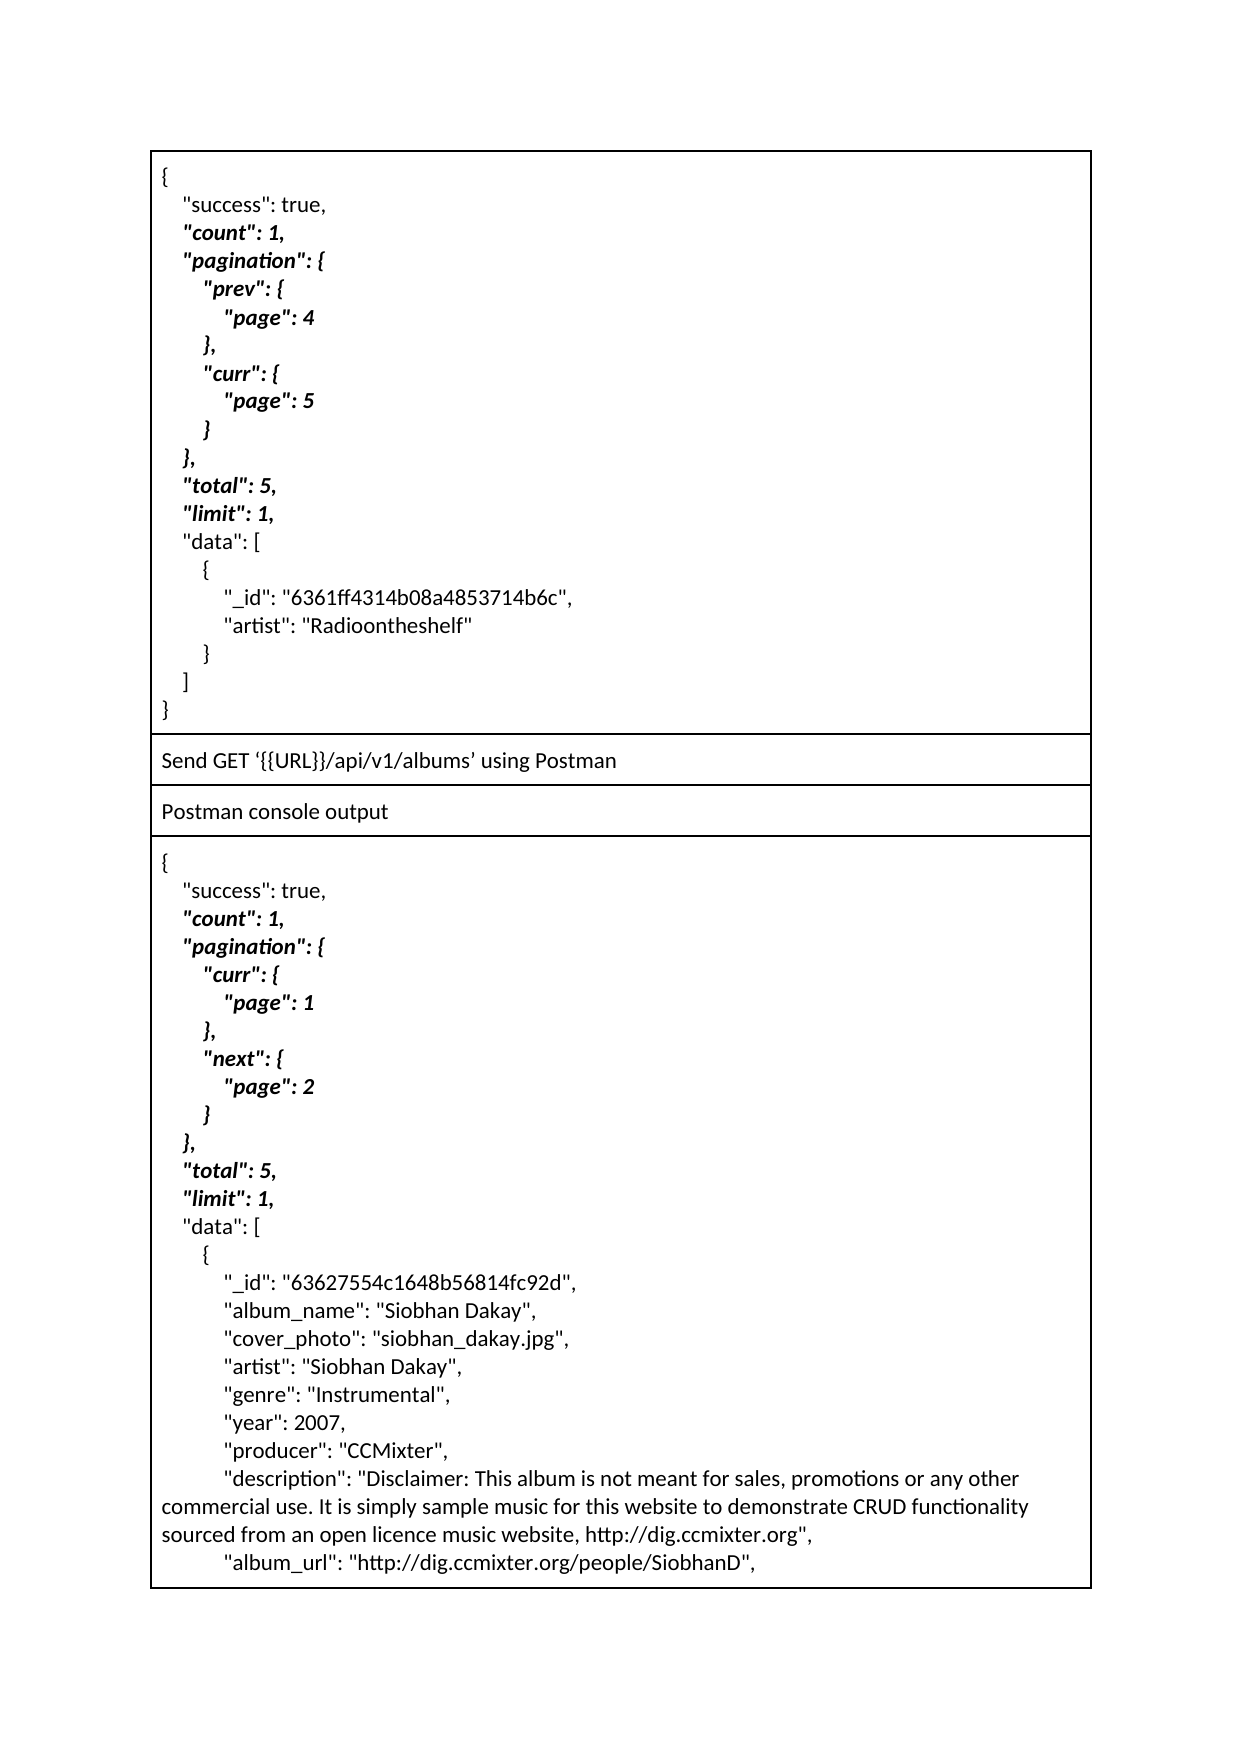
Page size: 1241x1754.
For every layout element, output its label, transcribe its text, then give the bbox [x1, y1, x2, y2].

table_cell Postman console output [152, 786, 1090, 835]
table_cell Send GET ‘{{URL}}/api/v1/albums’ using Postman [152, 735, 1090, 784]
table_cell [152, 837, 1090, 1587]
table_cell { "success": true, "count": 1, "pagination": { "prev": { "page": 4 }, "curr": { "page": 5 } }, "total": 5, "limit": 1, "data": [ { "_id": "6361ff4314b08a4853714b6c", "artist": "Radioontheshelf" } ] } [152, 152, 1090, 733]
